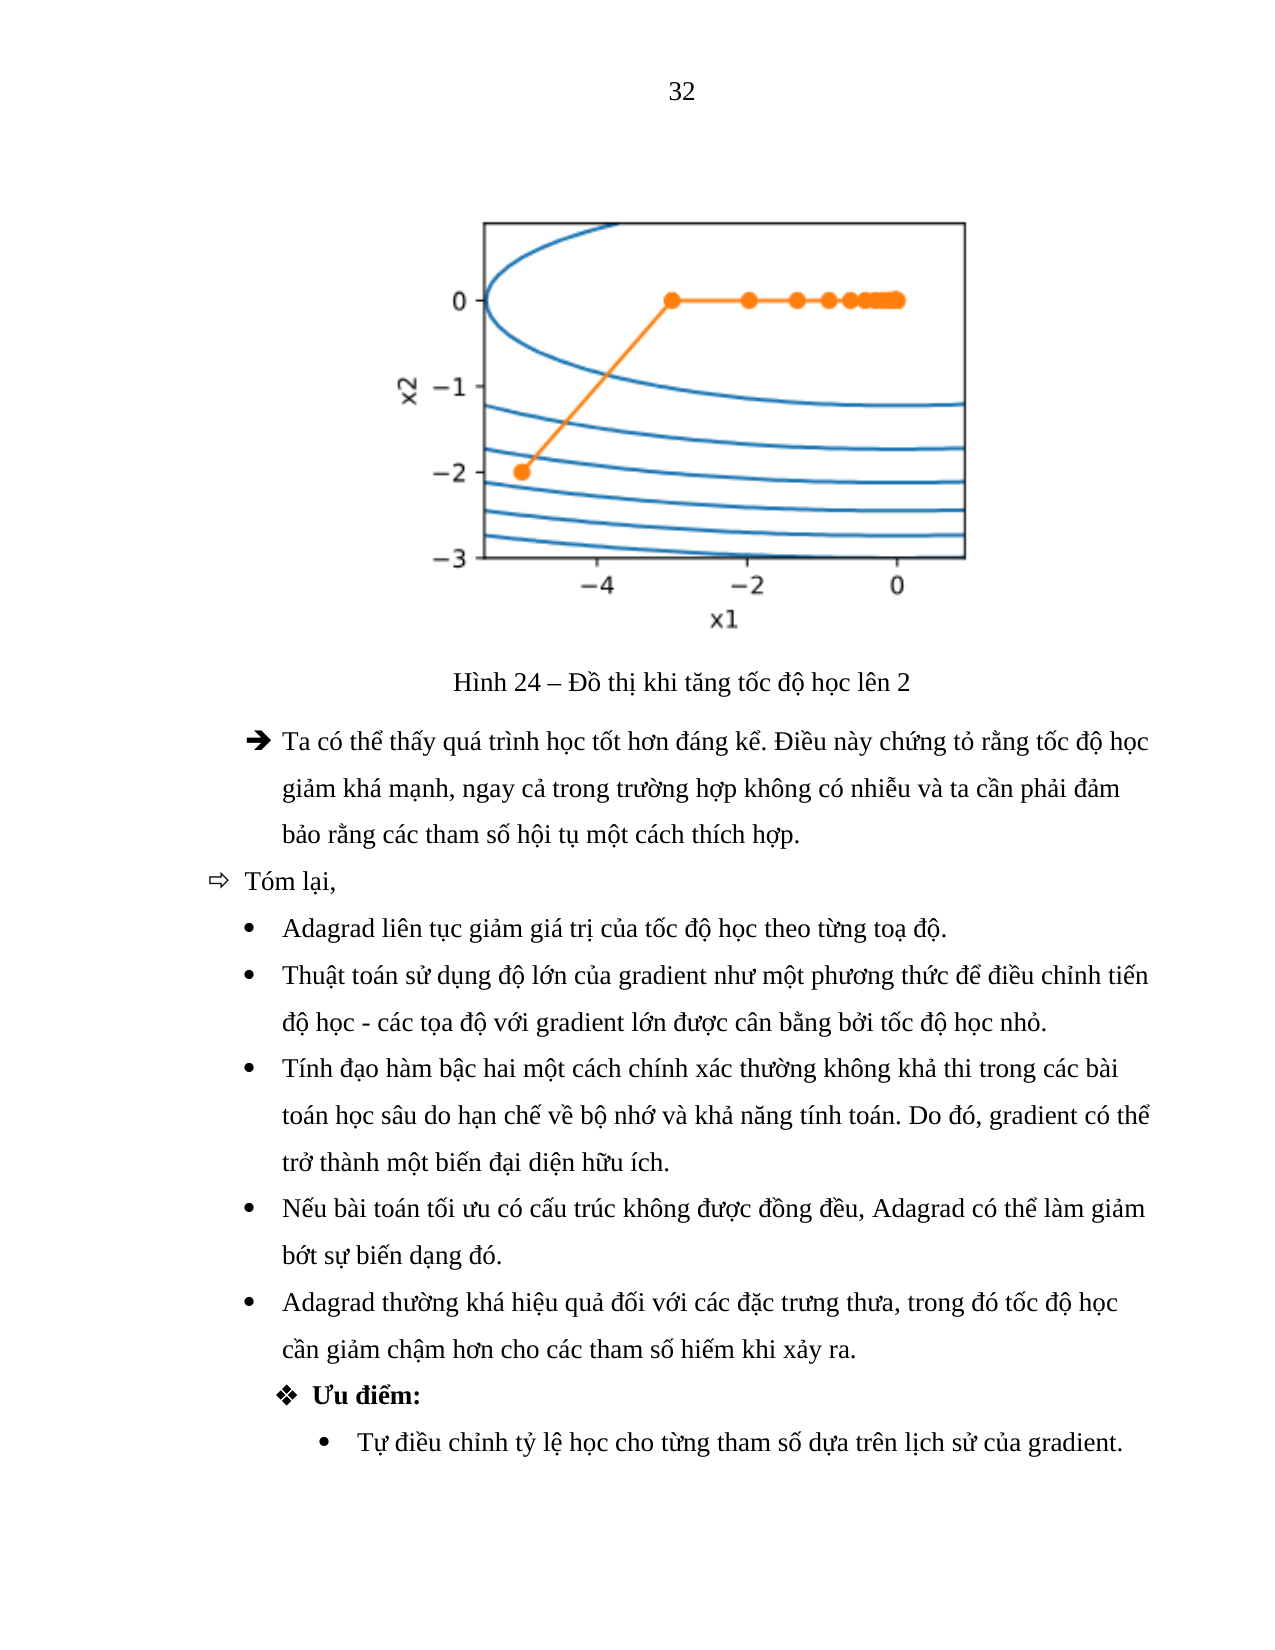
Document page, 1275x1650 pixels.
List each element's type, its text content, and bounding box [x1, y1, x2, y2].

list Adagrad thường khá hiệu quả đối với các đặc trưng thưa, trong đó tốc độ học cần giảm chậm hơn cho các tham số hiếm khi xảy ra. [244, 1286, 1157, 1364]
list Adagrad liên tục giảm giá trị của tốc độ học theo từng toạ độ. [244, 912, 1157, 943]
list Ưu điểm: [274, 1379, 1157, 1411]
list Tự điều chỉnh tỷ lệ học cho từng tham số dựa trên lịch sử của gradient. [319, 1426, 1157, 1458]
picture [380, 206, 983, 651]
list Ta có thể thấy quá trình học tốt hơn đáng kể. Điều này chứng tỏ rằng tốc độ học giảm khá mạnh, ngay cả trong trường hợp không có nhiễu và ta cần phải đảm bảo rằng các tham số hội tụ một cách thích hợp. [244, 725, 1157, 850]
list Nếu bài toán tối ưu có cấu trúc không được đồng đều, Adagrad có thể làm giảm bớt sự biến dạng đó. [244, 1193, 1157, 1271]
list Thuật toán sử dụng độ lớn của gradient như một phương thức để điều chỉnh tiến độ học - các tọa độ với gradient lớn được cân bằng bởi tốc độ học nhỏ. [244, 959, 1157, 1037]
list Tóm lại, [207, 865, 1157, 897]
list Tính đạo hàm bậc hai một cách chính xác thường không khả thi trong các bài toán học sâu do hạn chế về bộ nhớ và khả năng tính toán. Do đó, gradient có thể trở thành một biến đại diện hữu ích. [244, 1052, 1157, 1177]
